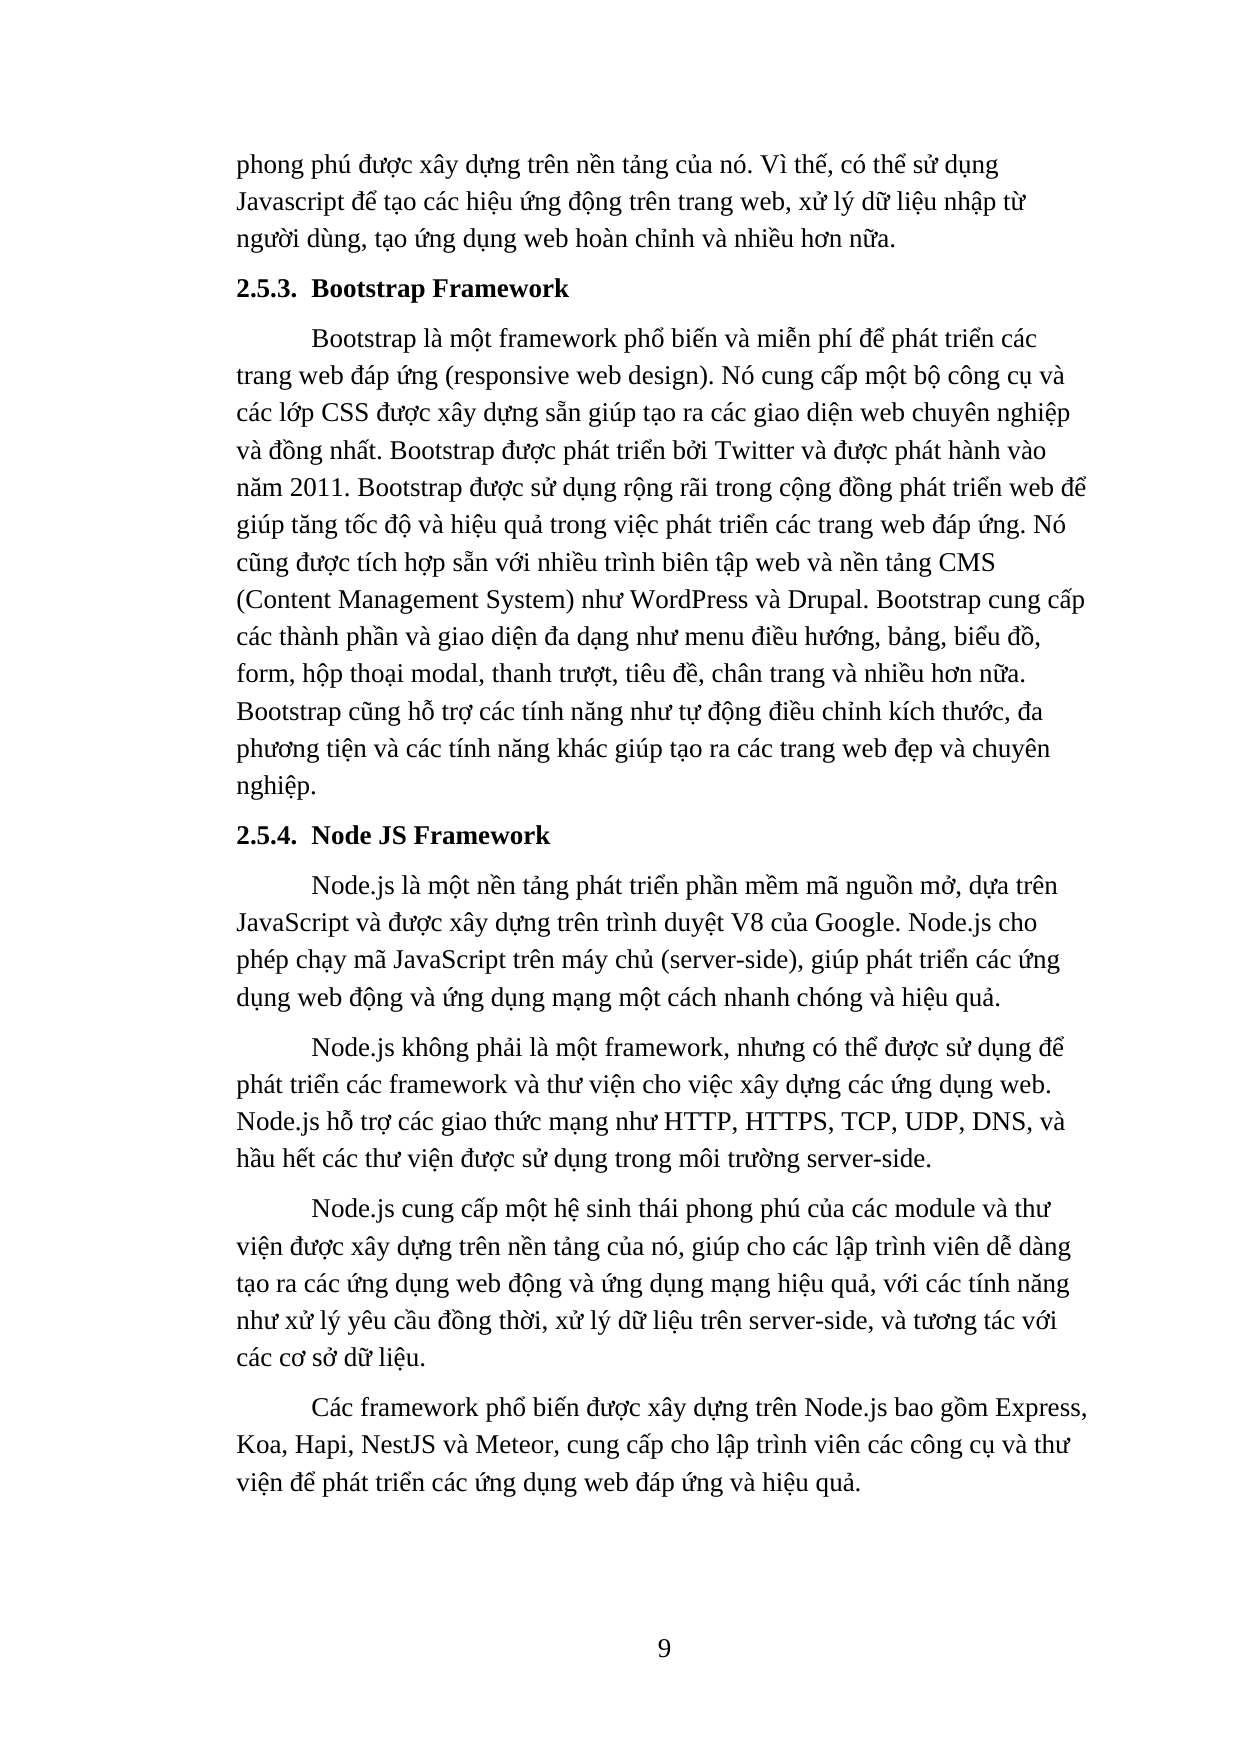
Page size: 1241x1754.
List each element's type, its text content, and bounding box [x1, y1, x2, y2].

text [236, 148, 1092, 253]
text Node.js cung cấp một hệ sinh thái phong phú của các module và thư viện được xây dựng trên nền tảng của nó, giúp cho các lập trình viên dễ dàng tạo ra các ứng dụng web động và ứng dụng mạng hiệu quả, với các tính năng như xử lý yêu cầu đồng thời, xử lý dữ liệu trên server-side, và tương tác với các cơ sở dữ liệu. [236, 1192, 1092, 1373]
text Bootstrap là một framework phổ biến và miễn phí để phát triển các trang web đáp ứng (responsive web design). Nó cung cấp một bộ công cụ và các lớp CSS được xây dựng sẵn giúp tạo ra các giao diện web chuyên nghiệp và đồng nhất. Bootstrap được phát triển bởi Twitter và được phát hành vào năm 2011. Bootstrap được sử dụng rộng rãi trong cộng đồng phát triển web để giúp tăng tốc độ và hiệu quả trong việc phát triển các trang web đáp ứng. Nó cũng được tích hợp sẵn với nhiều trình biên tập web và nền tảng CMS (Content Management System) như WordPress và Drupal. Bootstrap cung cấp các thành phần và giao diện đa dạng như menu điều hướng, bảng, biểu đồ, form, hộp thoại modal, thanh trượt, tiêu đề, chân trang và nhiều hơn nữa. Bootstrap cũng hỗ trợ các tính năng như tự động điều chỉnh kích thước, đa phương tiện và các tính năng khác giúp tạo ra các trang web đẹp và chuyên nghiệp. [236, 322, 1092, 801]
text Node.js là một nền tảng phát triển phần mềm mã nguồn mở, dựa trên JavaScript và được xây dựng trên trình duyệt V8 của Google. Node.js cho phép chạy mã JavaScript trên máy chủ (server-side), giúp phát triển các ứng dụng web động và ứng dụng mạng một cách nhanh chóng và hiệu quả. [236, 869, 1092, 1012]
text Các framework phổ biến được xây dựng trên Node.js bao gồm Express, Koa, Hapi, NestJS và Meteor, cung cấp cho lập trình viên các công cụ và thư viện để phát triển các ứng dụng web đáp ứng và hiệu quả. [236, 1391, 1092, 1497]
subtitle Bootstrap Framework [236, 272, 1092, 303]
text Node.js không phải là một framework, nhưng có thể được sử dụng để phát triển các framework và thư viện cho việc xây dựng các ứng dụng web. Node.js hỗ trợ các giao thức mạng như HTTP, HTTPS, TCP, UDP, DNS, và hầu hết các thư viện được sử dụng trong môi trường server-side. [236, 1031, 1092, 1174]
subtitle Node JS Framework [236, 819, 1092, 850]
